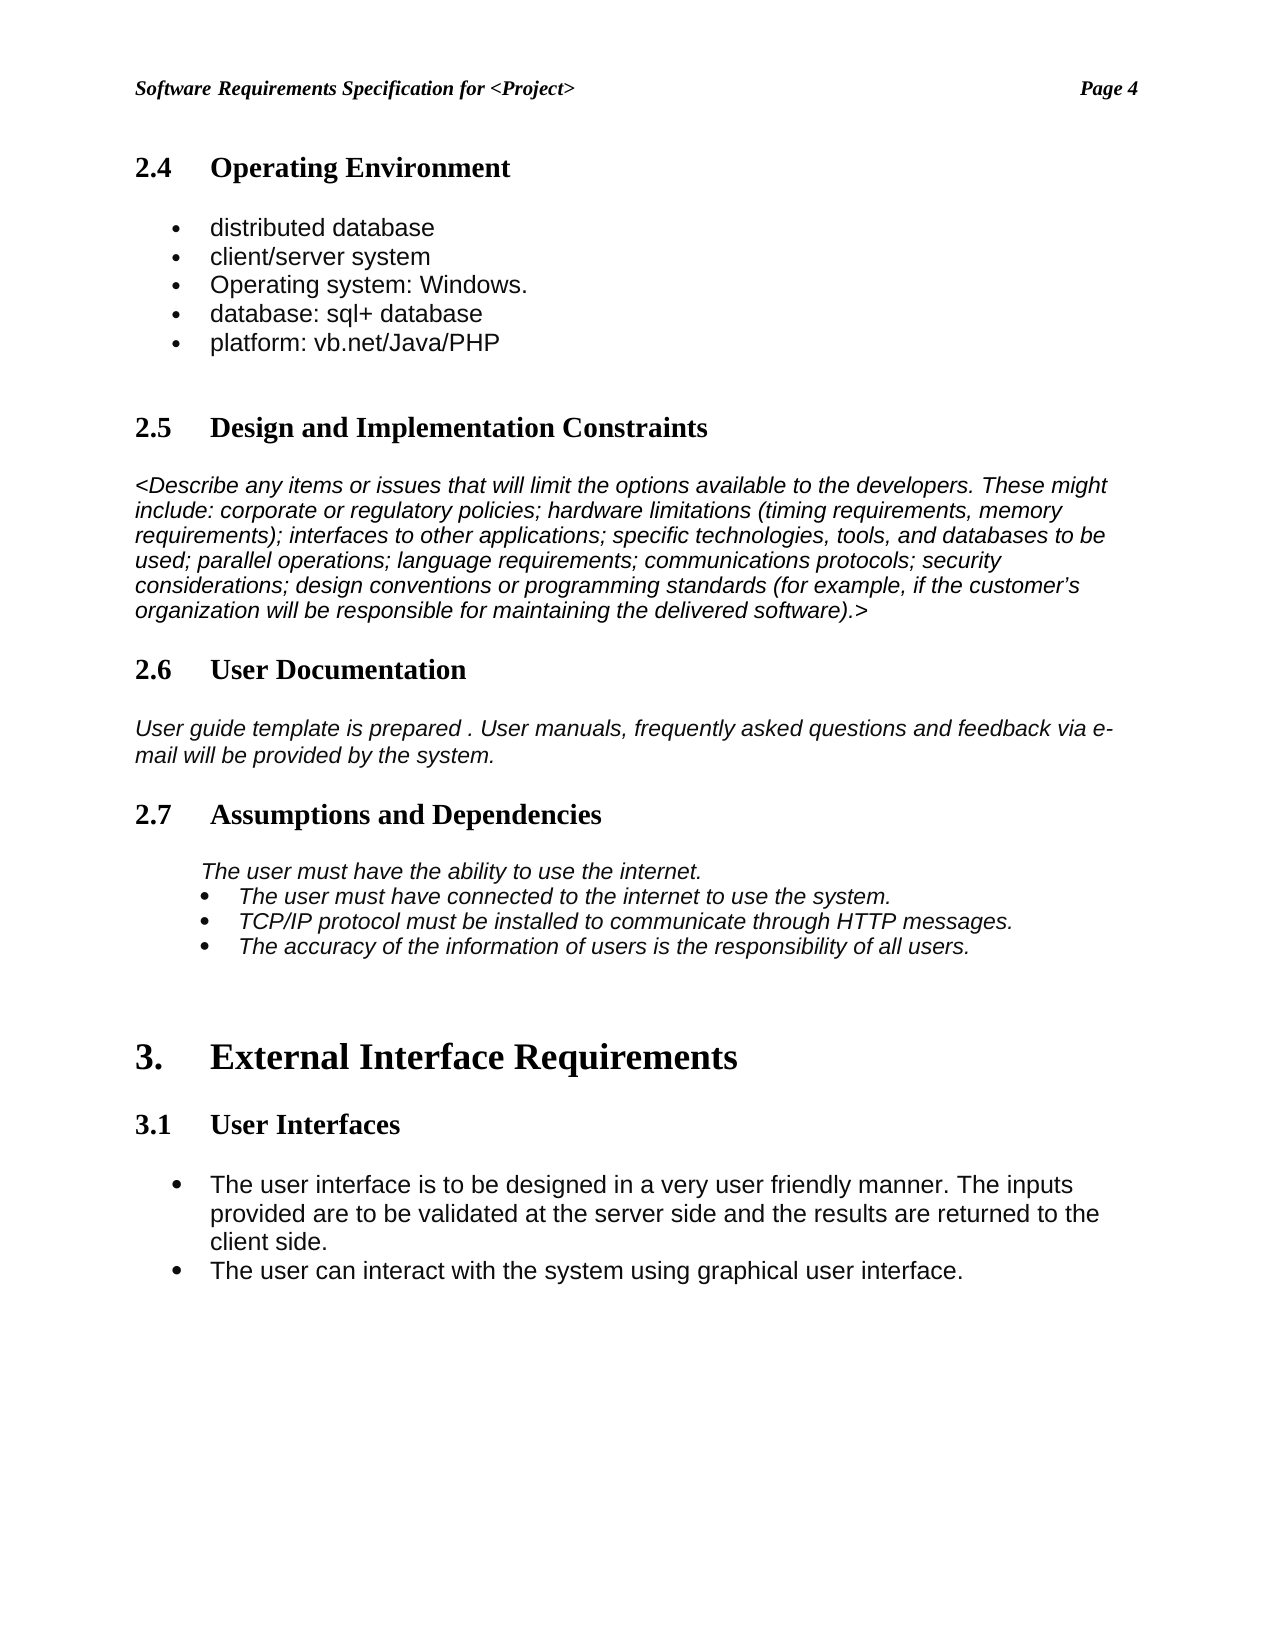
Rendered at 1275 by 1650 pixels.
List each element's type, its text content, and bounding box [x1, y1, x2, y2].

subtitle User guide template is prepared . User manuals, frequently asked questions and feedback via e-mail will be provided by the system. [135, 715, 1140, 768]
text provided are to be validated at the server side and the results are returned to the client side. [210, 1199, 1140, 1256]
list The user must have connected to the internet to use the system. [201, 885, 1140, 910]
subtitle User Documentation [135, 652, 1140, 686]
list TCP/IP protocol must be installed to communicate through HTTP messages. [201, 910, 1140, 935]
list The accuracy of the information of users is the responsibility of all users. [201, 935, 1140, 960]
list client/server system [172, 241, 1140, 270]
subtitle External Interface Requirements [135, 1035, 1140, 1078]
subtitle User Interfaces [135, 1107, 1140, 1141]
list Operating system: Windows. [172, 270, 1140, 299]
text The user must have the ability to use the internet. [135, 860, 1140, 885]
subtitle Assumptions and Dependencies [135, 797, 1140, 831]
list distributed database [172, 213, 1140, 241]
list The user interface is to be designed in a very user friendly manner. The inputs [172, 1170, 1140, 1199]
subtitle Operating Environment [135, 150, 1140, 183]
list platform: vb.net/Java/PHP [172, 328, 1140, 356]
list database: sql+ database [172, 299, 1140, 328]
text <Describe any items or issues that will limit the options available to the developers. These might include: corporate or regulatory policies; hardware limitations (timing requirements, memory requirements); interfaces to other applications; specific technologies, tools, and databases to be used; parallel operations; language requirements; communications protocols; security considerations; design conventions or programming standards (for example, if the customer’s organization will be responsible for maintaining the delivered software).> [135, 473, 1140, 623]
subtitle Design and Implementation Constraints [135, 411, 1140, 444]
list The user can interact with the system using graphical user interface. [172, 1256, 1140, 1285]
